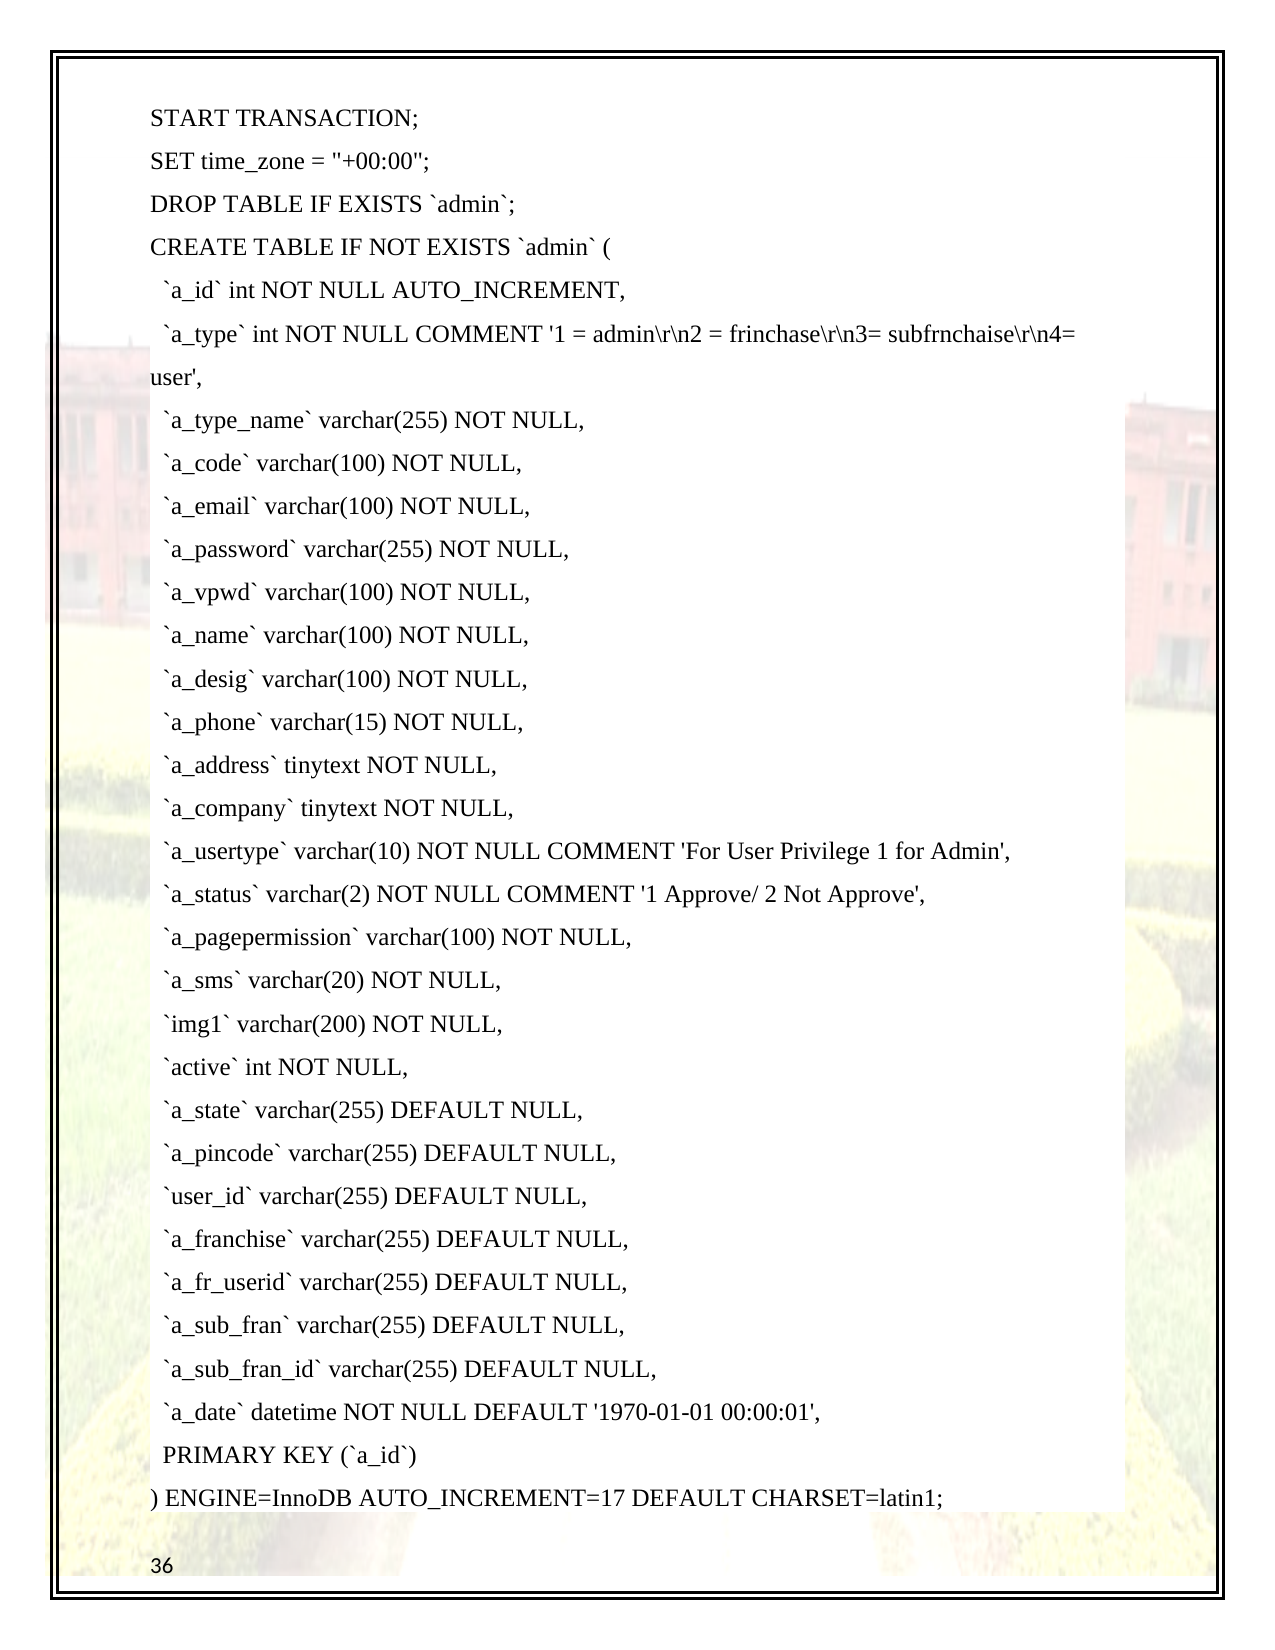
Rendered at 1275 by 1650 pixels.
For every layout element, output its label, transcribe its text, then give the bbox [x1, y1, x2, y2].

text `a_code` varchar(100) NOT NULL, [150, 448, 1125, 477]
text `a_name` varchar(100) NOT NULL, [150, 621, 1125, 649]
text `a_address` tinytext NOT NULL, [150, 750, 1125, 779]
text DROP TABLE IF EXISTS `admin`; [150, 189, 1125, 218]
text `a_type` int NOT NULL COMMENT '1 = admin\r\n2 = frinchase\r\n3= subfrnchaise\r\n4= user', [150, 319, 1125, 391]
text `active` int NOT NULL, [150, 1052, 1125, 1081]
text `a_status` varchar(2) NOT NULL COMMENT '1 Approve/ 2 Not Approve', [150, 879, 1125, 908]
text SET time_zone = "+00:00"; [150, 146, 1125, 175]
text PRIMARY KEY (`a_id`) [150, 1440, 1125, 1469]
text ) ENGINE=InnoDB AUTO_INCREMENT=17 DEFAULT CHARSET=latin1; [150, 1483, 1125, 1512]
text `img1` varchar(200) NOT NULL, [150, 1009, 1125, 1037]
text `a_pincode` varchar(255) DEFAULT NULL, [150, 1138, 1125, 1167]
text `a_fr_userid` varchar(255) DEFAULT NULL, [150, 1267, 1125, 1296]
text `a_pagepermission` varchar(100) NOT NULL, [150, 922, 1125, 951]
text `a_vpwd` varchar(100) NOT NULL, [150, 577, 1125, 606]
text `a_sms` varchar(20) NOT NULL, [150, 966, 1125, 994]
text `a_sub_fran` varchar(255) DEFAULT NULL, [150, 1311, 1125, 1339]
text `a_email` varchar(100) NOT NULL, [150, 491, 1125, 520]
text `a_company` tinytext NOT NULL, [150, 793, 1125, 822]
text `a_password` varchar(255) NOT NULL, [150, 534, 1125, 563]
text `a_usertype` varchar(10) NOT NULL COMMENT 'For User Privilege 1 for Admin', [150, 836, 1125, 865]
text START TRANSACTION; [150, 103, 1125, 132]
text `a_state` varchar(255) DEFAULT NULL, [150, 1095, 1125, 1124]
text `user_id` varchar(255) DEFAULT NULL, [150, 1181, 1125, 1210]
text `a_phone` varchar(15) NOT NULL, [150, 707, 1125, 736]
text `a_date` datetime NOT NULL DEFAULT '1970-01-01 00:00:01', [150, 1397, 1125, 1426]
text `a_sub_fran_id` varchar(255) DEFAULT NULL, [150, 1354, 1125, 1382]
text CREATE TABLE IF NOT EXISTS `admin` ( [150, 232, 1125, 261]
text `a_type_name` varchar(255) NOT NULL, [150, 405, 1125, 434]
text `a_franchise` varchar(255) DEFAULT NULL, [150, 1224, 1125, 1253]
text `a_id` int NOT NULL AUTO_INCREMENT, [150, 276, 1125, 304]
text `a_desig` varchar(100) NOT NULL, [150, 664, 1125, 692]
